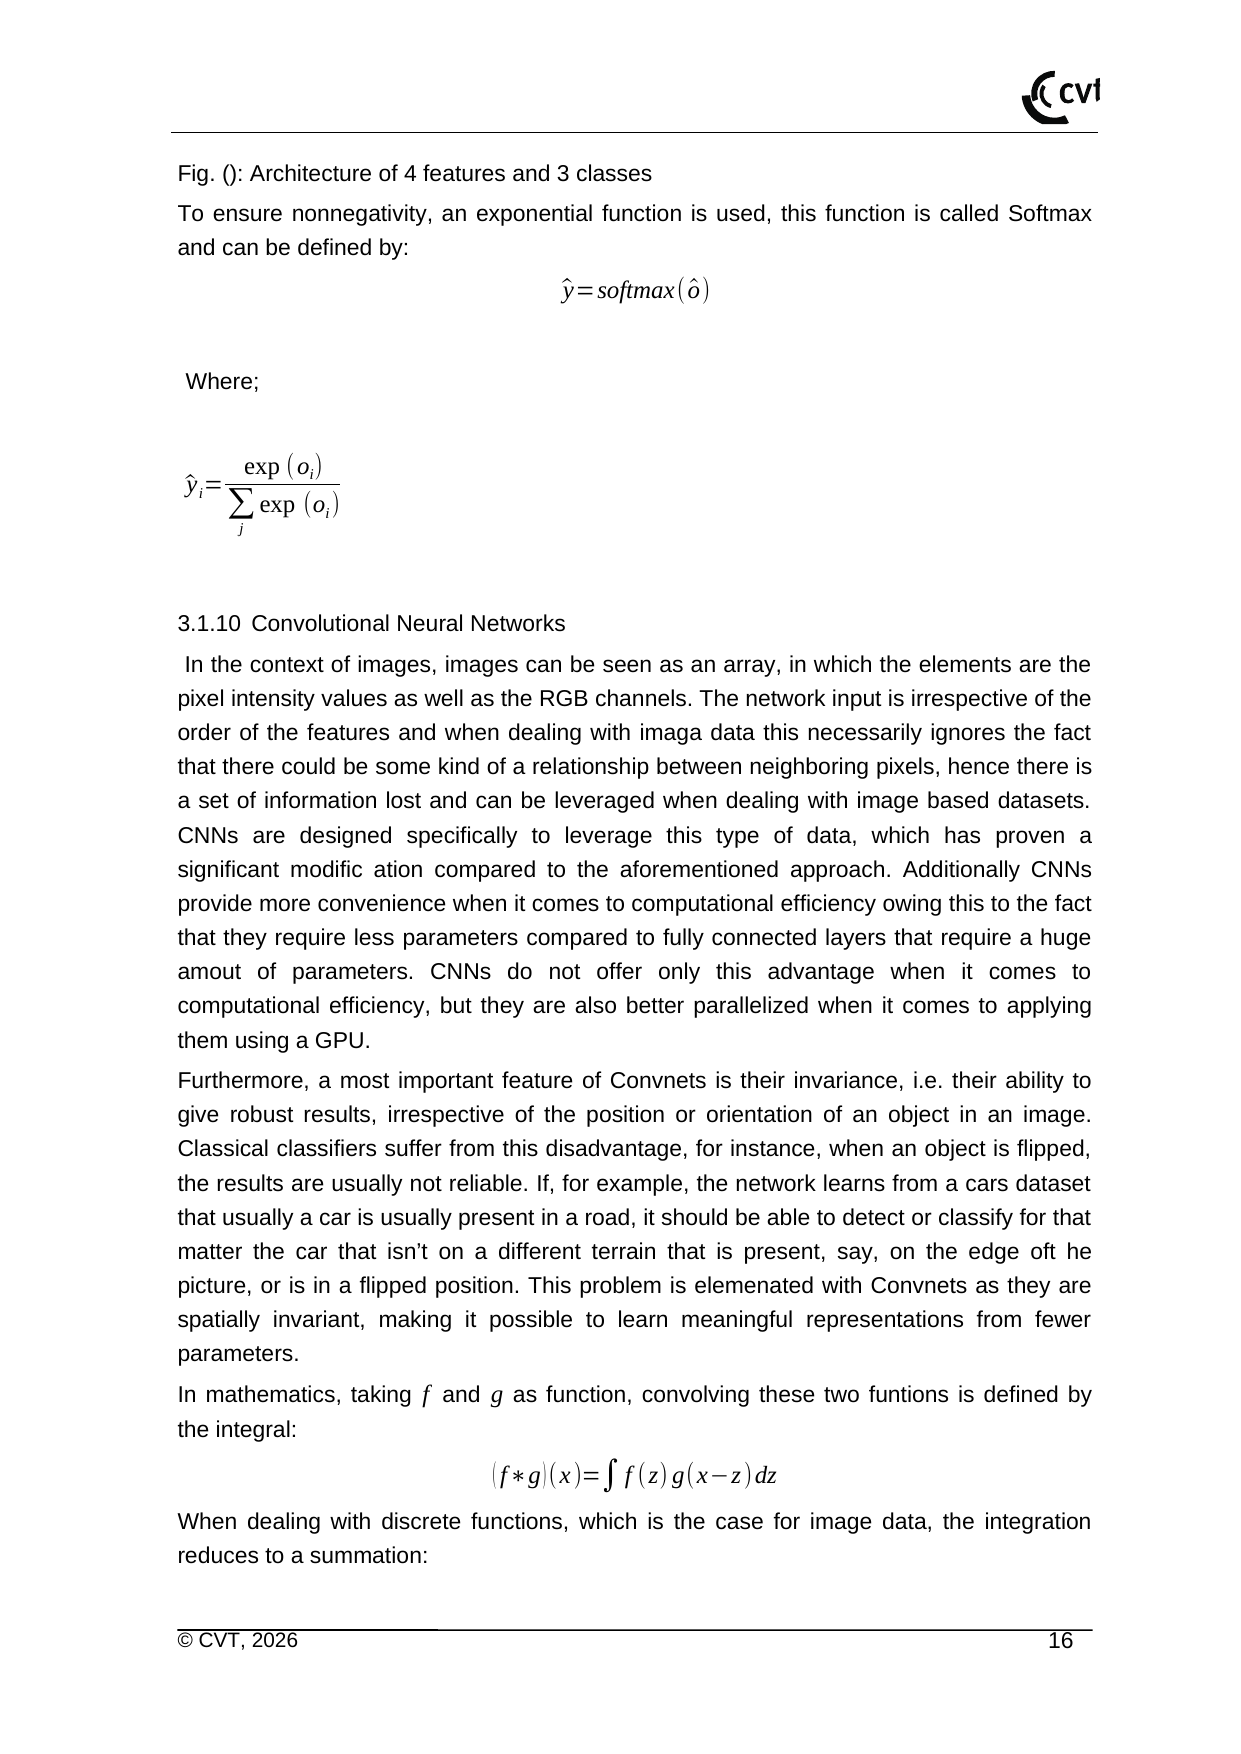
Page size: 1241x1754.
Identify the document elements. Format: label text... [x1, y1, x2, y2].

text In mathematics, taking and as function, convolving these two funtions is defined by the integral: [177, 1381, 1092, 1442]
text To ensure nonnegativity, an exponential function is used, this function is called Softmax and can be defined by: [177, 200, 1092, 260]
text In the context of images, images can be seen as an array, in which the elements are the pixel intensity values as well as the RGB channels. The network input is irrespective of the order of the features and when dealing with imaga data this necessarily ignores the fact that there could be some kind of a relationship between neighboring pixels, hence there is a set of information lost and can be leveraged when dealing with image based datasets. CNNs are designed specifically to leverage this type of data, which has proven a significant modific ation compared to the aforementioned approach. Additionally CNNs provide more convenience when it comes to computational efficiency owing this to the fact that they require less parameters compared to fully connected layers that require a huge amout of parameters. CNNs do not offer only this advantage when it comes to computational efficiency, but they are also better parallelized when it comes to applying them using a GPU. [177, 651, 1092, 1053]
text Fig. (): Architecture of 4 features and 3 classes [177, 159, 1092, 186]
text When dealing with discrete functions, which is the case for image data, the integration reduces to a summation: [177, 1508, 1092, 1569]
subtitle Convolutional Neural Networks [177, 610, 1092, 637]
text Where; [177, 368, 1092, 395]
text Furthermore, a most important feature of Convnets is their invariance, i.e. their ability to give robust results, irrespective of the position or orientation of an object in an image. Classical classifiers suffer from this disadvantage, for instance, when an object is flipped, the results are usually not reliable. If, for example, the network learns from a cars dataset that usually a car is usually present in a road, it should be able to detect or classify for that matter the car that isn’t on a different terrain that is present, say, on the edge oft he picture, or is in a flipped position. This problem is elemenated with Convnets as they are spatially invariant, making it possible to learn meaningful representations from fewer parameters. [177, 1067, 1092, 1367]
